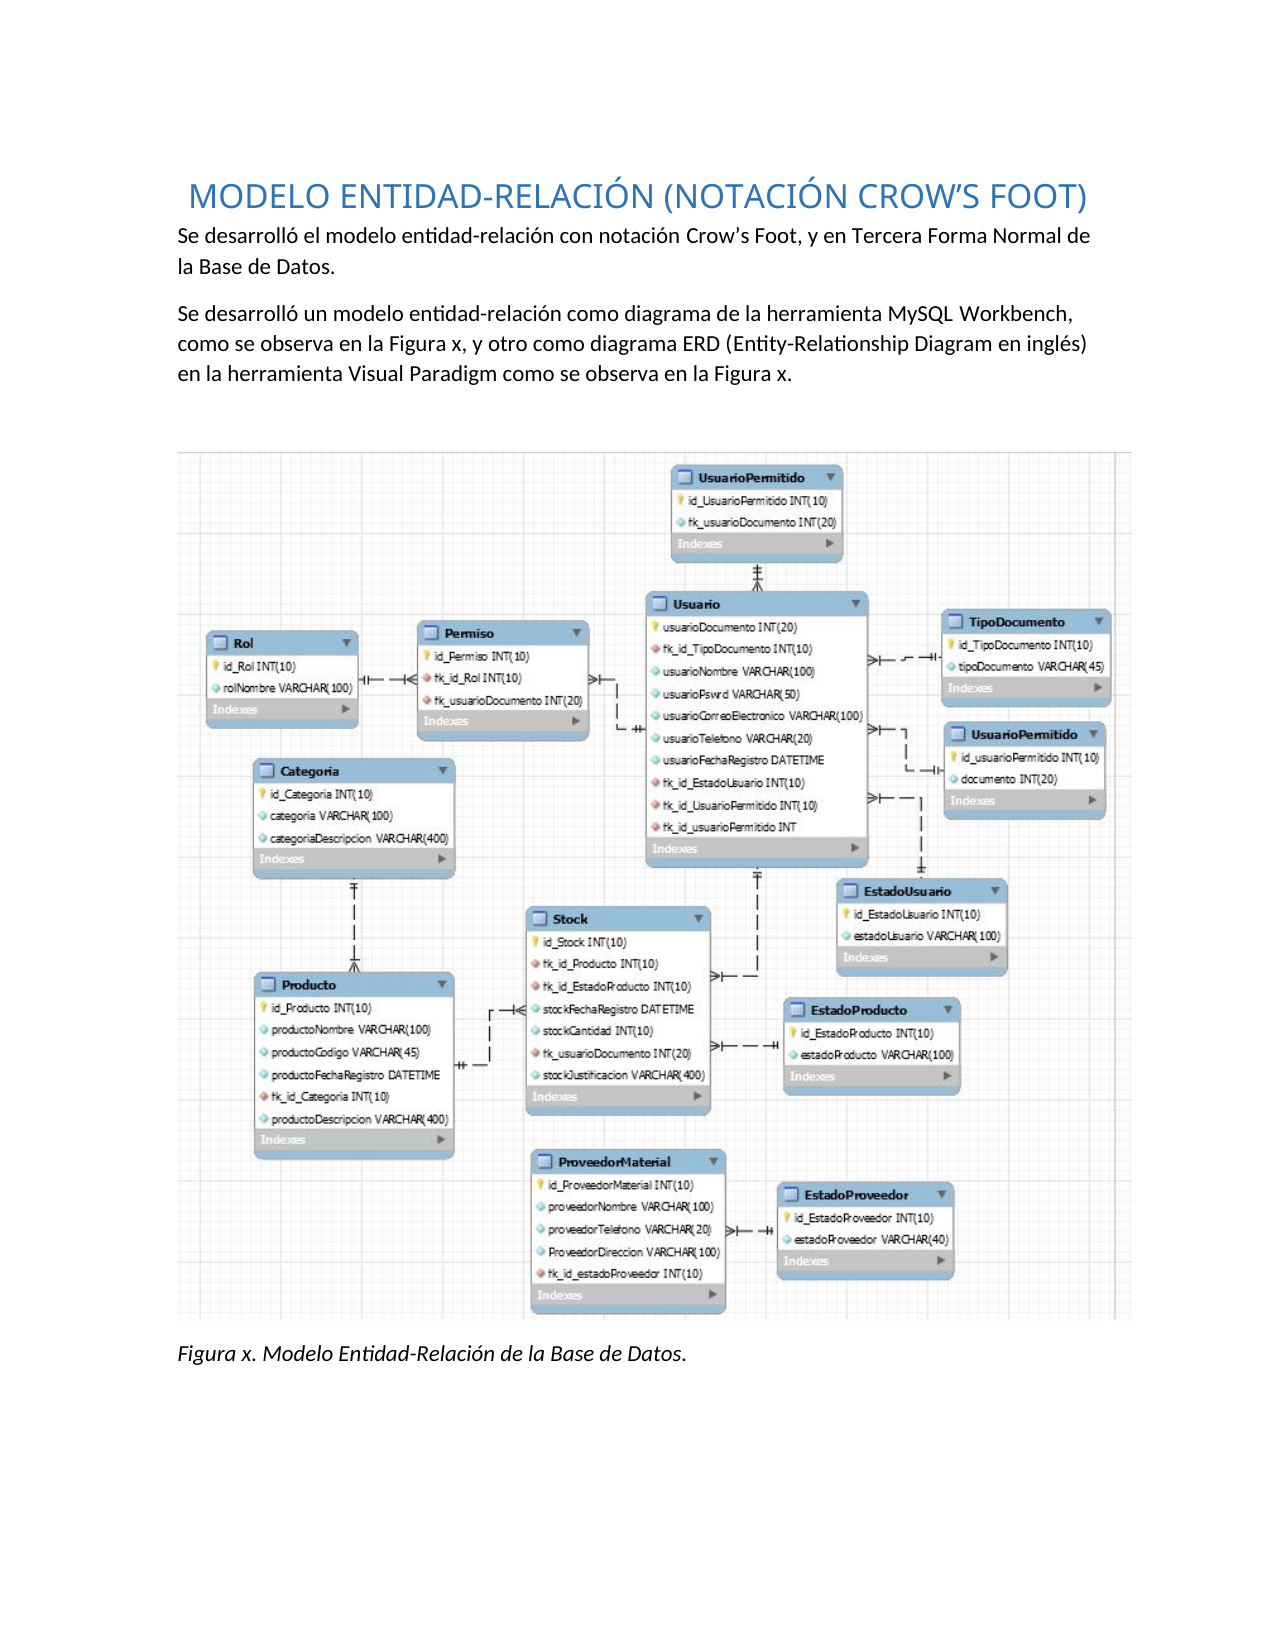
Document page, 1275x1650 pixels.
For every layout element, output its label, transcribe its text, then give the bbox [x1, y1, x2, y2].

text Se desarrolló un modelo entidad-relación como diagrama de la herramienta MySQL Workbench, como se observa en la Figura x, y otro como diagrama ERD (Entity-Relationship Diagram en inglés) en la herramienta Visual Paradigm como se observa en la Figura x. [177, 299, 1098, 387]
text Figura x. Modelo Entidad-Relación de la Base de Datos. [177, 1339, 1098, 1367]
subtitle MODELO ENTIDAD-RELACIÓN (NOTACIÓN CROW’S FOOT) [177, 173, 1098, 218]
text Se desarrolló el modelo entidad-relación con notación Crow’s Foot, y en Tercera Forma Normal de la Base de Datos. [177, 222, 1098, 280]
picture [177, 452, 1132, 1321]
